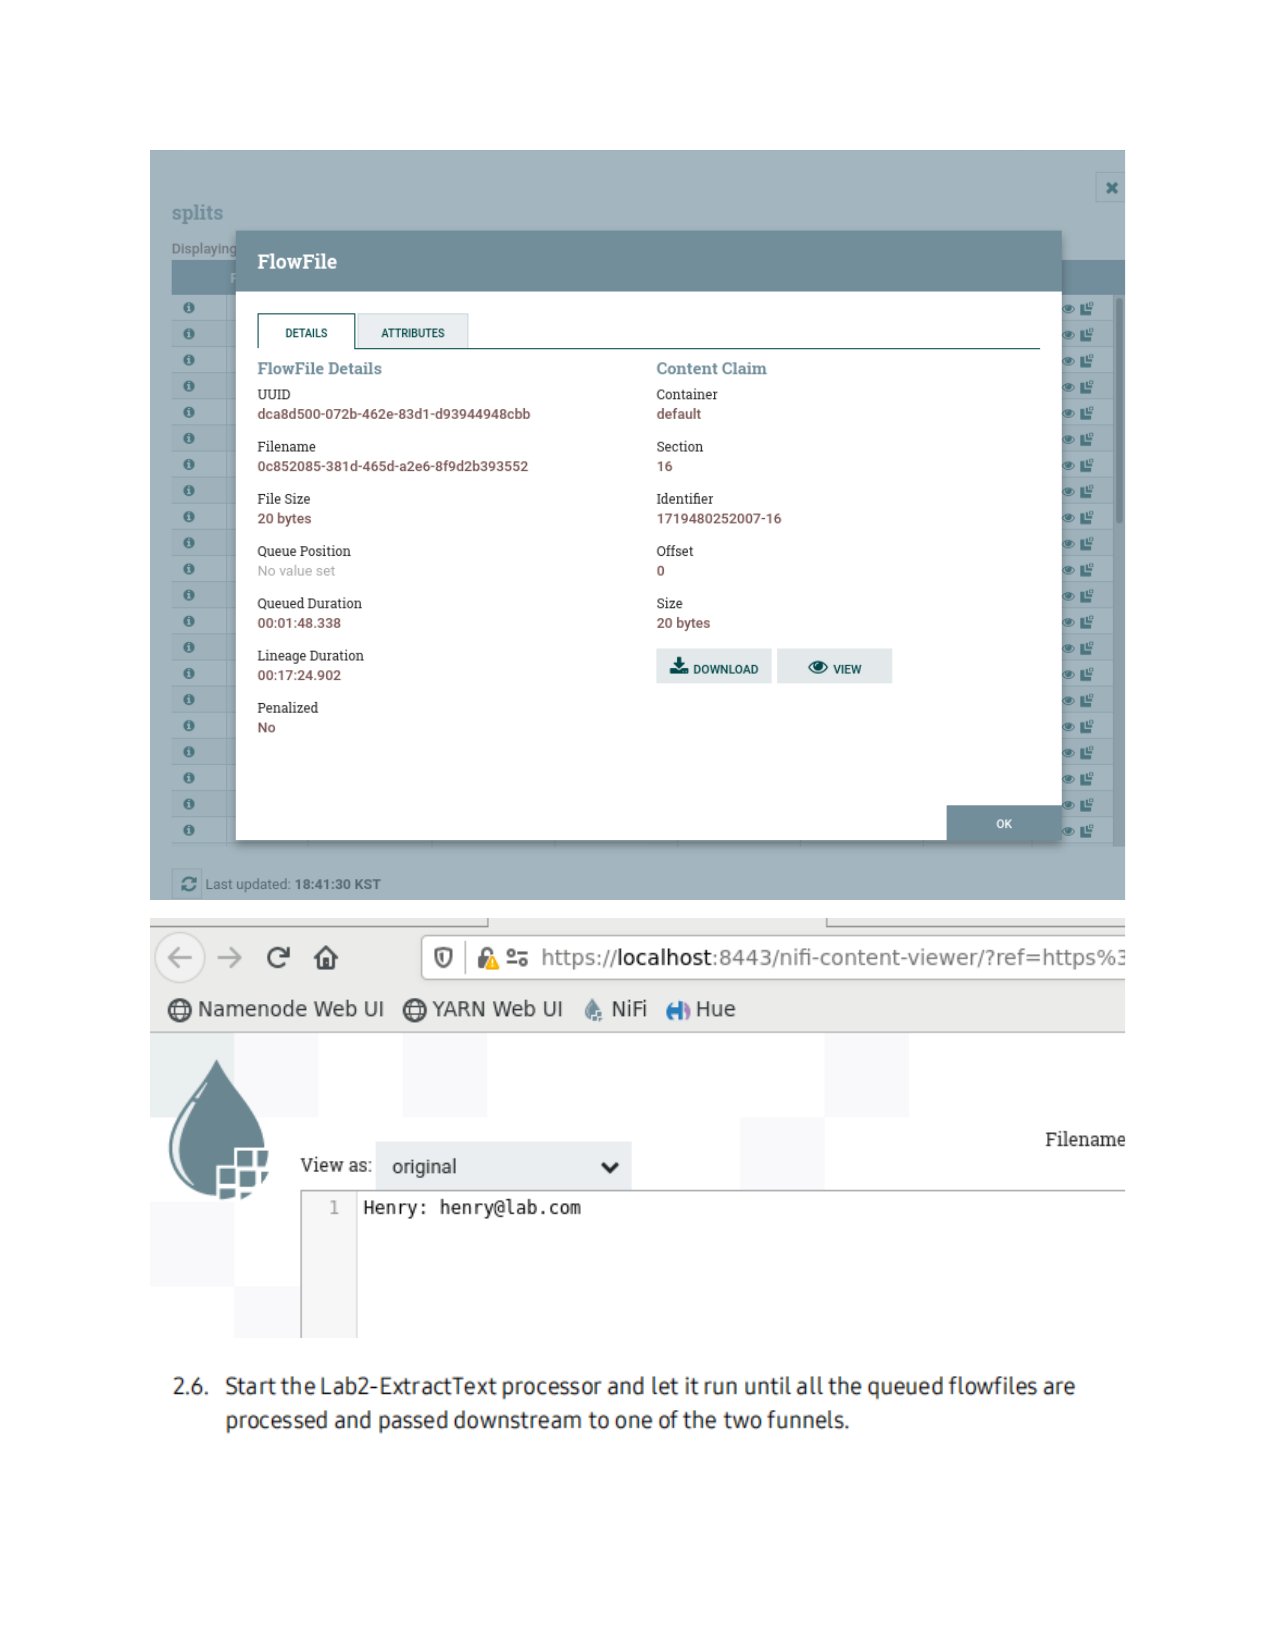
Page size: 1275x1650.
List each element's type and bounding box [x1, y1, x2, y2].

picture [150, 1356, 1125, 1443]
picture [150, 150, 1125, 900]
picture [150, 918, 1125, 1338]
